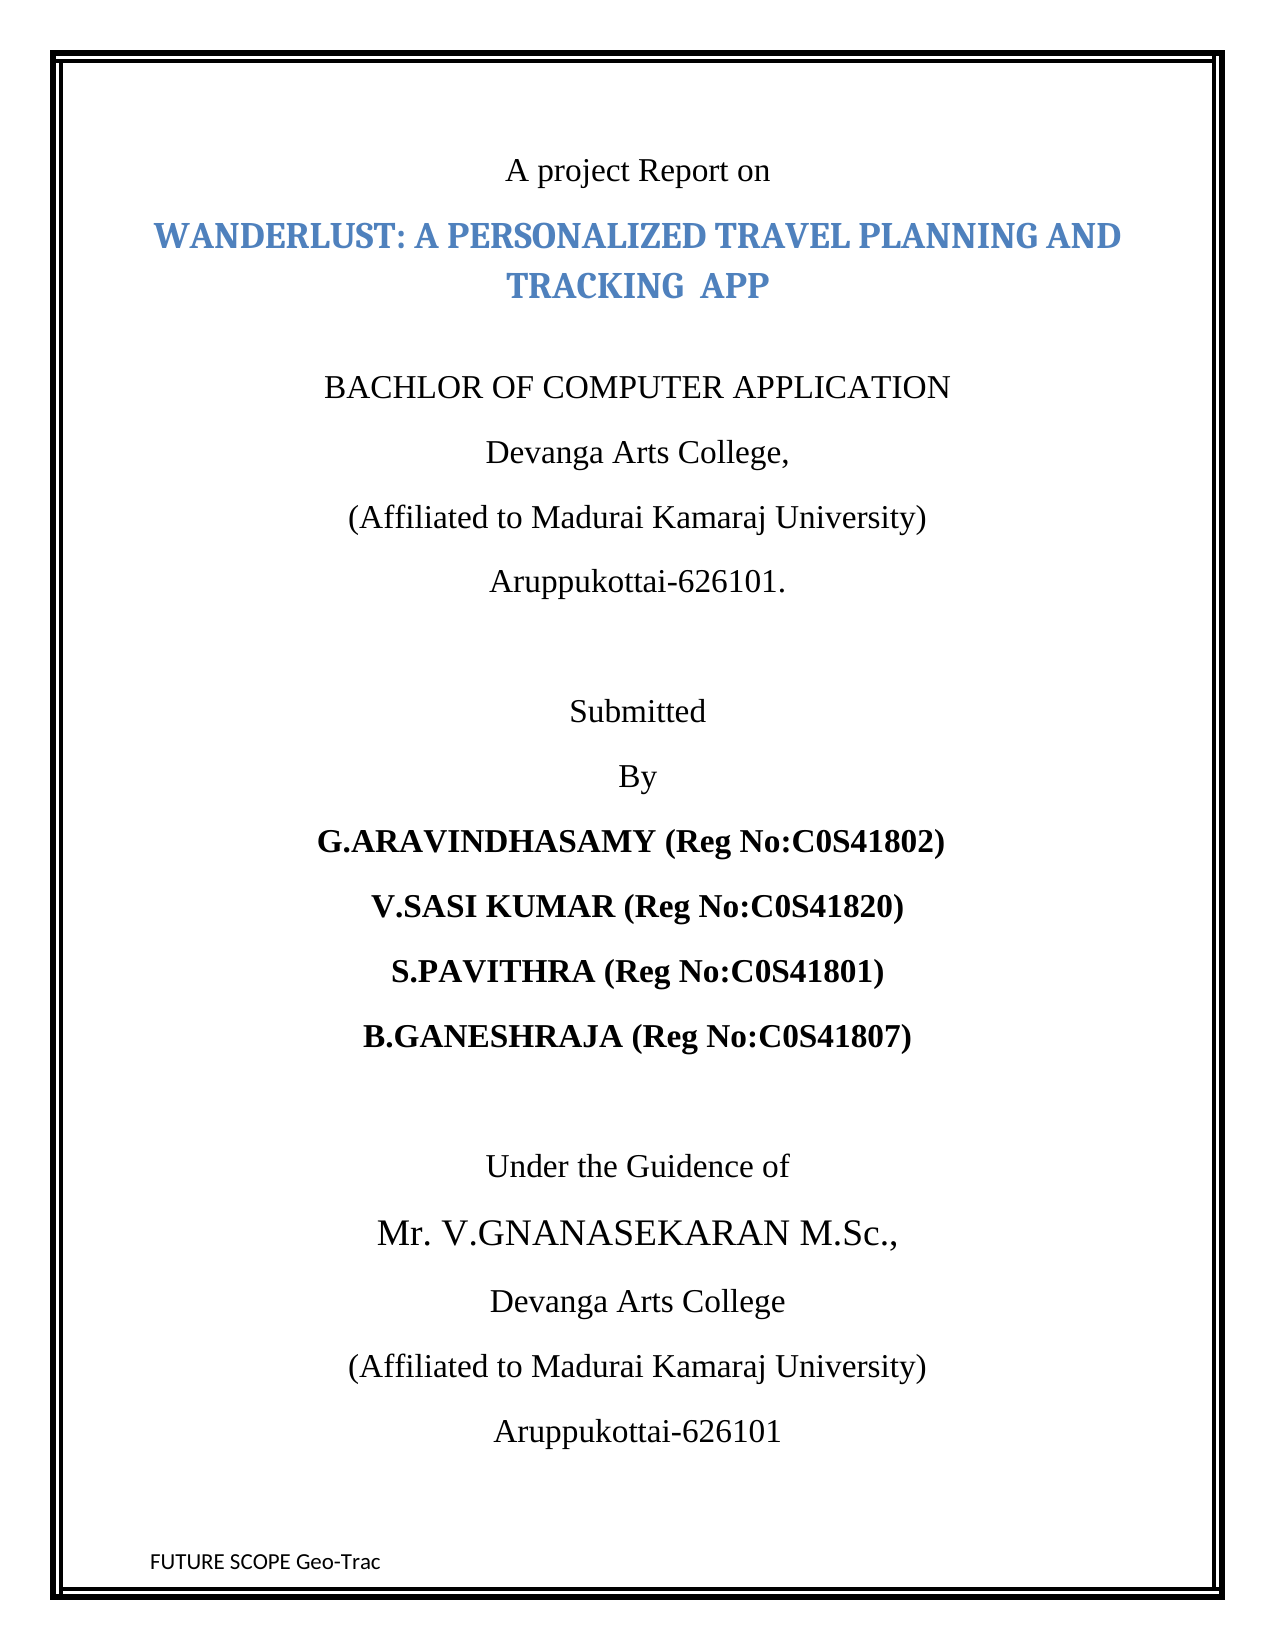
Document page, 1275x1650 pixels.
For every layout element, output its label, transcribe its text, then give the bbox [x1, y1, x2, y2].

text BACHLOR OF COMPUTER APPLICATION [150, 367, 1125, 405]
subtitle WANDERLUST: A PERSONALIZED TRAVEL PLANNING AND TRACKING APP [150, 215, 1125, 308]
text B.GANESHRAJA (Reg No:C0S41807) [150, 1016, 1125, 1054]
text By [150, 756, 1125, 795]
text Aruppukottai-626101 [150, 1411, 1125, 1449]
text A project Report on [150, 150, 1125, 188]
text Submitted [150, 692, 1125, 730]
text V.SASI KUMAR (Reg No:C0S41820) [150, 886, 1125, 924]
text Under the Guidence of [150, 1146, 1125, 1184]
text Mr. V.GNANASEKARAN M.Sc., [150, 1211, 1125, 1254]
text S.PAVITHRA (Reg No:C0S41801) [150, 951, 1125, 989]
text G.ARAVINDHASAMY (Reg No:C0S41802) [150, 821, 1125, 860]
text Aruppukottai-626101. [150, 562, 1125, 600]
text Devanga Arts College, [150, 432, 1125, 470]
text (Affiliated to Madurai Kamaraj University) [150, 1346, 1125, 1384]
text Devanga Arts College [150, 1281, 1125, 1319]
text (Affiliated to Madurai Kamaraj University) [150, 497, 1125, 535]
